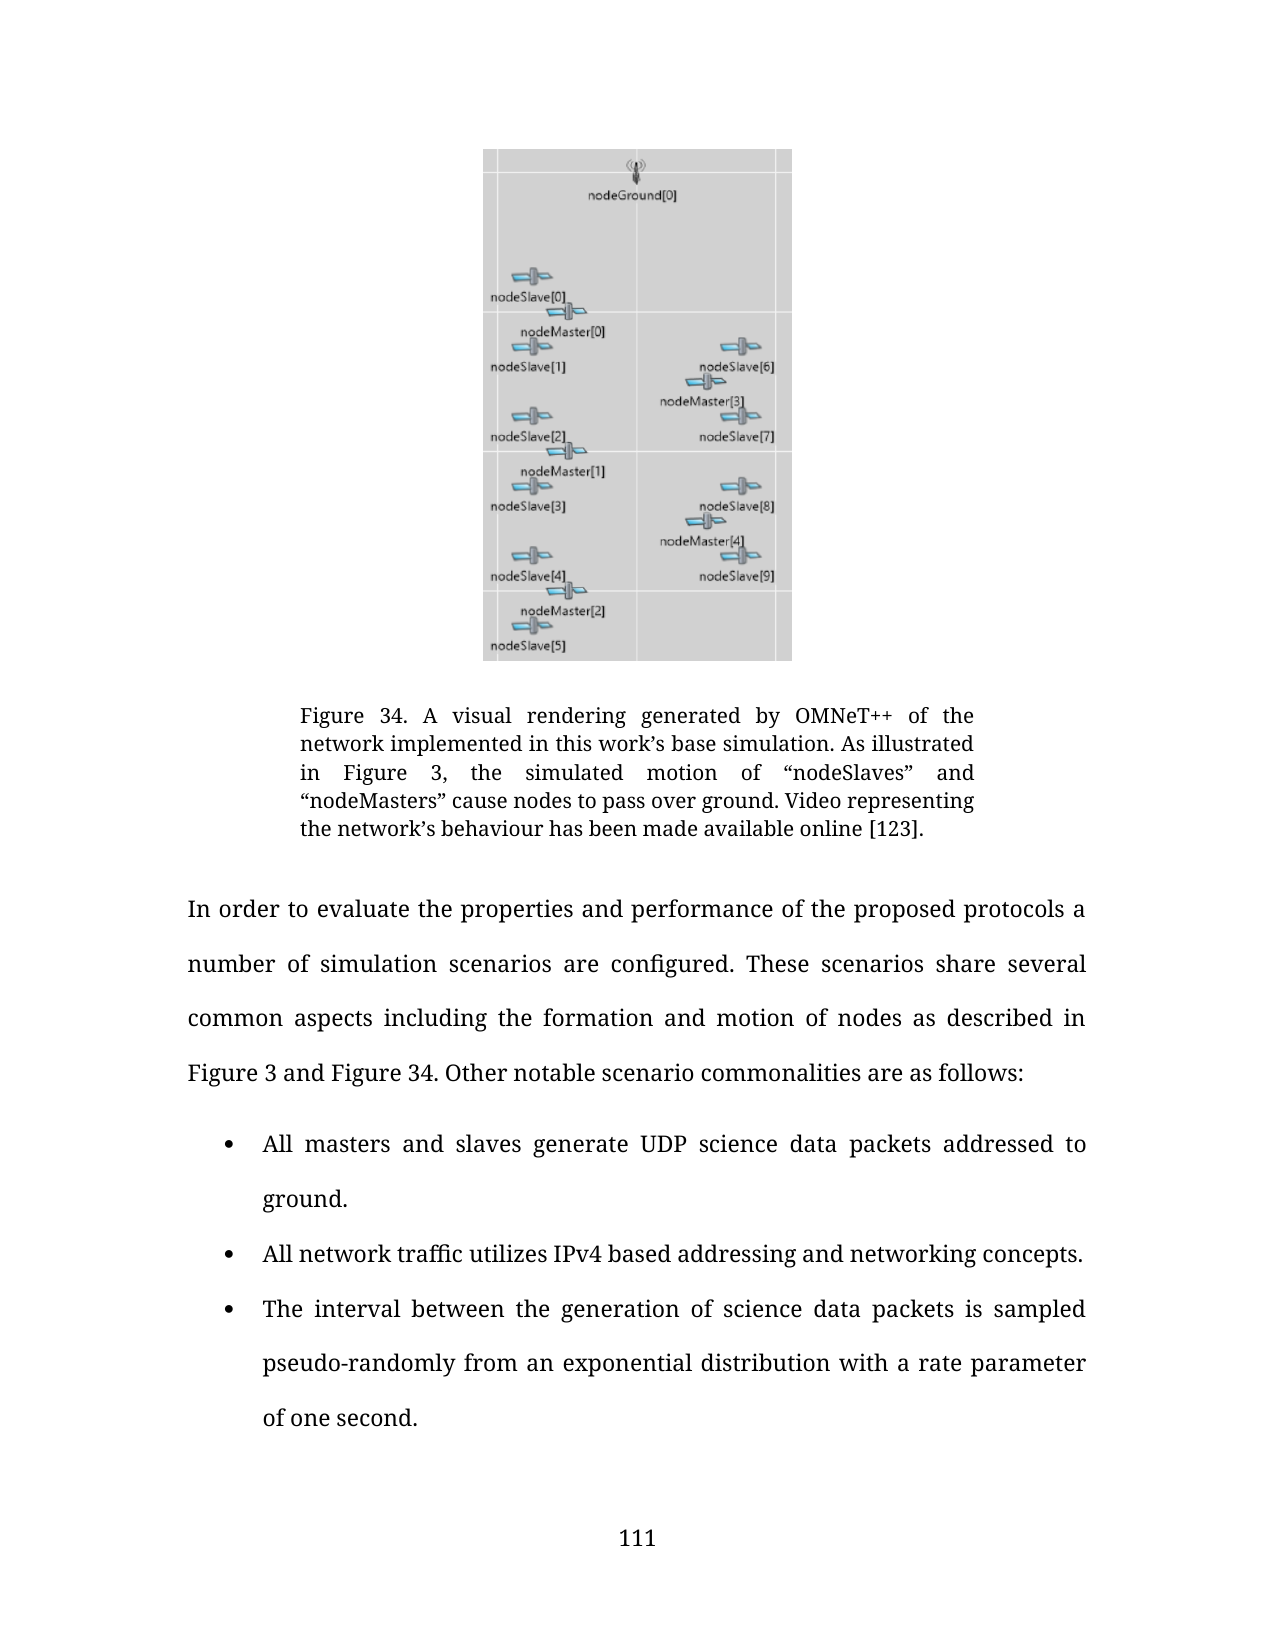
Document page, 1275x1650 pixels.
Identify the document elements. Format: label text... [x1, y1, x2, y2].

text In order to evaluate the properties and performance of the proposed protocols a number of simulation scenarios are configured. These scenarios share several common aspects including the formation and motion of nodes as described in Figure 3 and Figure 34. Other notable scenario commonalities are as follows: [187, 893, 1087, 1088]
list All network traffic utilizes IPv4 based addressing and networking concepts. [225, 1238, 1087, 1269]
list The interval between the generation of science data packets is sampled pseudo-randomly from an exponential distribution with a rate parameter of one second. [225, 1292, 1087, 1433]
picture [483, 149, 792, 661]
list All masters and slaves generate UDP science data packets addressed to ground. [225, 1128, 1087, 1214]
text Figure 34. A visual rendering generated by OMNeT++ of the network implemented in this work’s base simulation. As illustrated in Figure 3, the simulated motion of “nodeSlaves” and “nodeMasters” cause nodes to pass over ground. Video representing the network’s behaviour has been made available online [123]. [300, 701, 975, 843]
